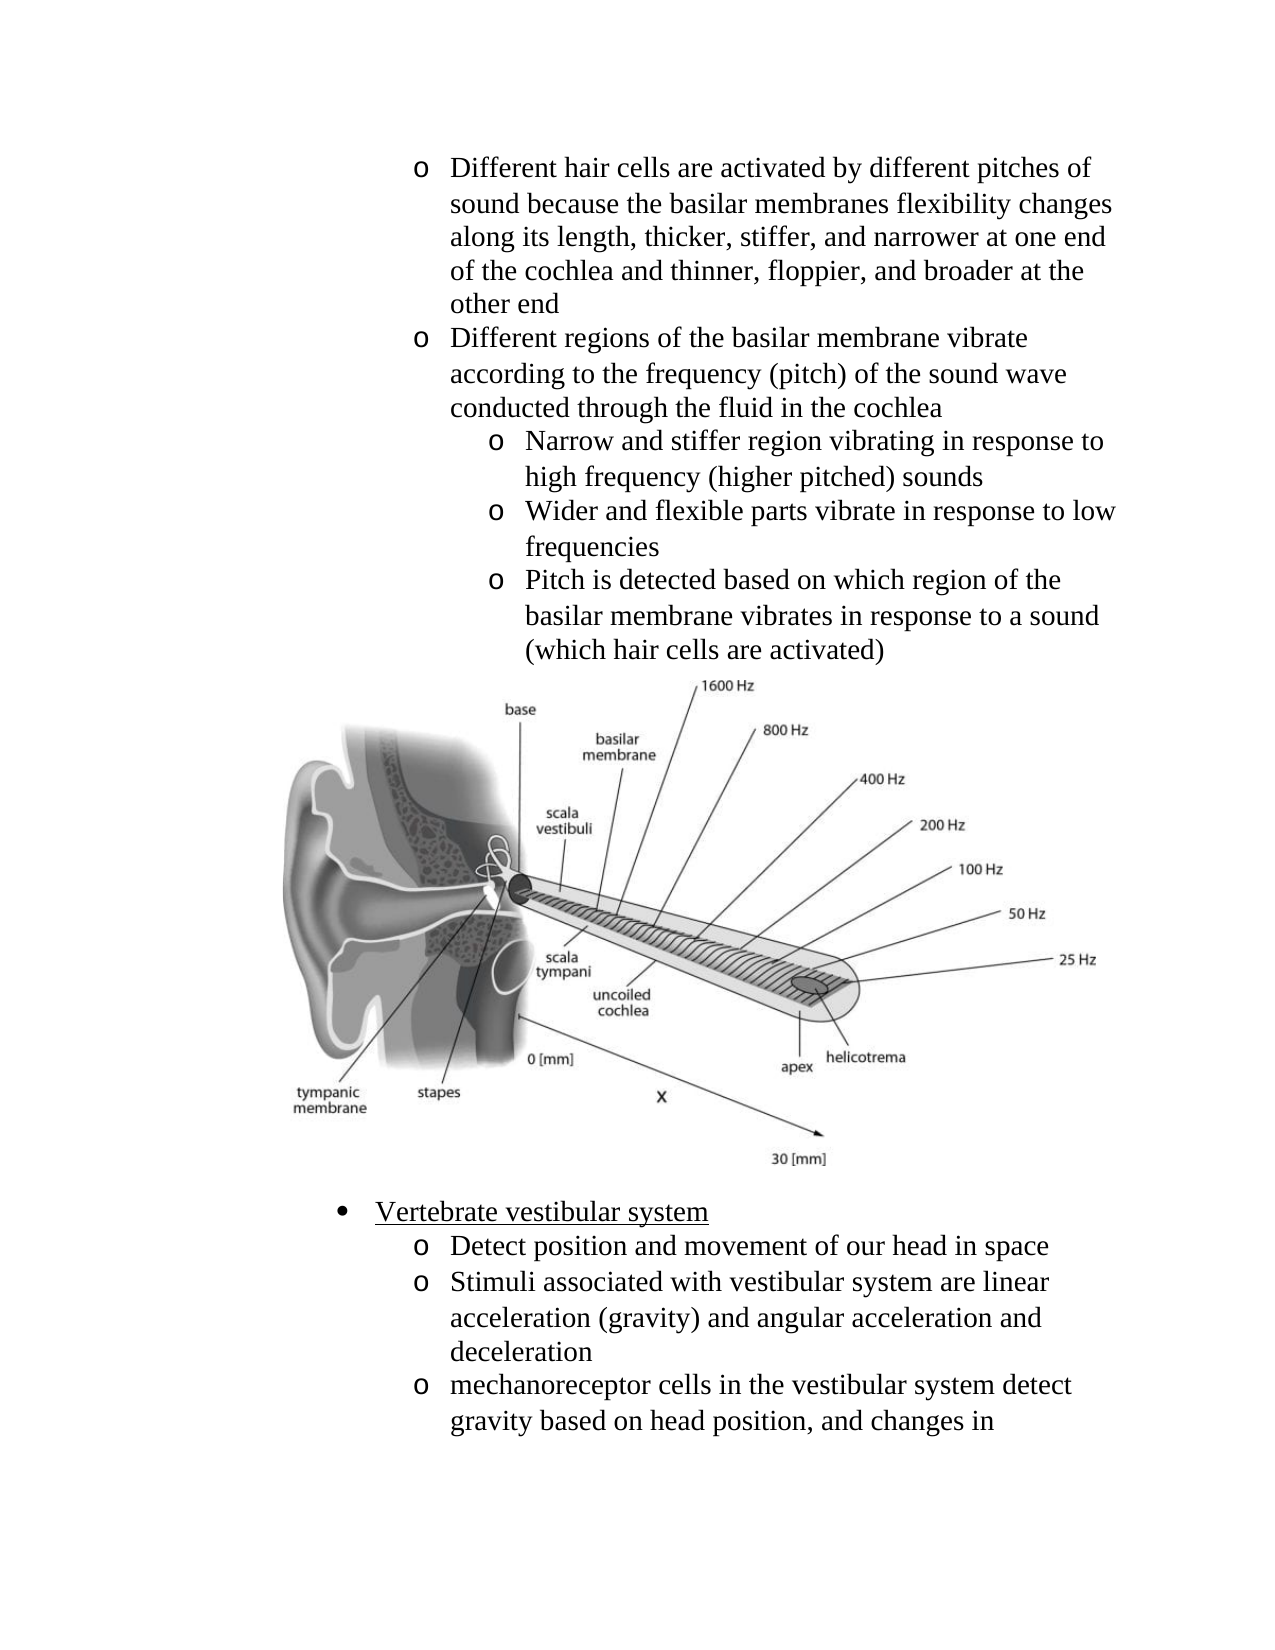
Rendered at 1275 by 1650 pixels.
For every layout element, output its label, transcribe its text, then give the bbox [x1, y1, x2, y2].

list Vertebrate vestibular system [337, 1194, 1125, 1228]
list Detect position and movement of our head in space [412, 1228, 1125, 1264]
picture [282, 680, 1096, 1166]
list Wider and flexible parts vibrate in response to low frequencies [487, 493, 1125, 562]
list Different hair cells are activated by different pitches of sound because the basilar membranes flexibility changes along its length, thicker, stiffer, and narrower at one end of the cochlea and thinner, floppier, and broader at the other end [412, 150, 1125, 320]
list Narrow and stiffer region vibrating in response to high frequency (higher pitched) sounds [487, 423, 1125, 493]
list Stimuli associated with vestibular system are linear acceleration (gravity) and angular acceleration and deceleration [412, 1264, 1125, 1367]
list Different regions of the basilar membrane vibrate according to the frequency (pitch) of the sound wave conducted through the fluid in the cochlea [412, 320, 1125, 423]
list Pitch is detected based on which region of the basilar membrane vibrates in response to a sound (which hair cells are activated) [487, 562, 1125, 666]
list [412, 1367, 1125, 1437]
